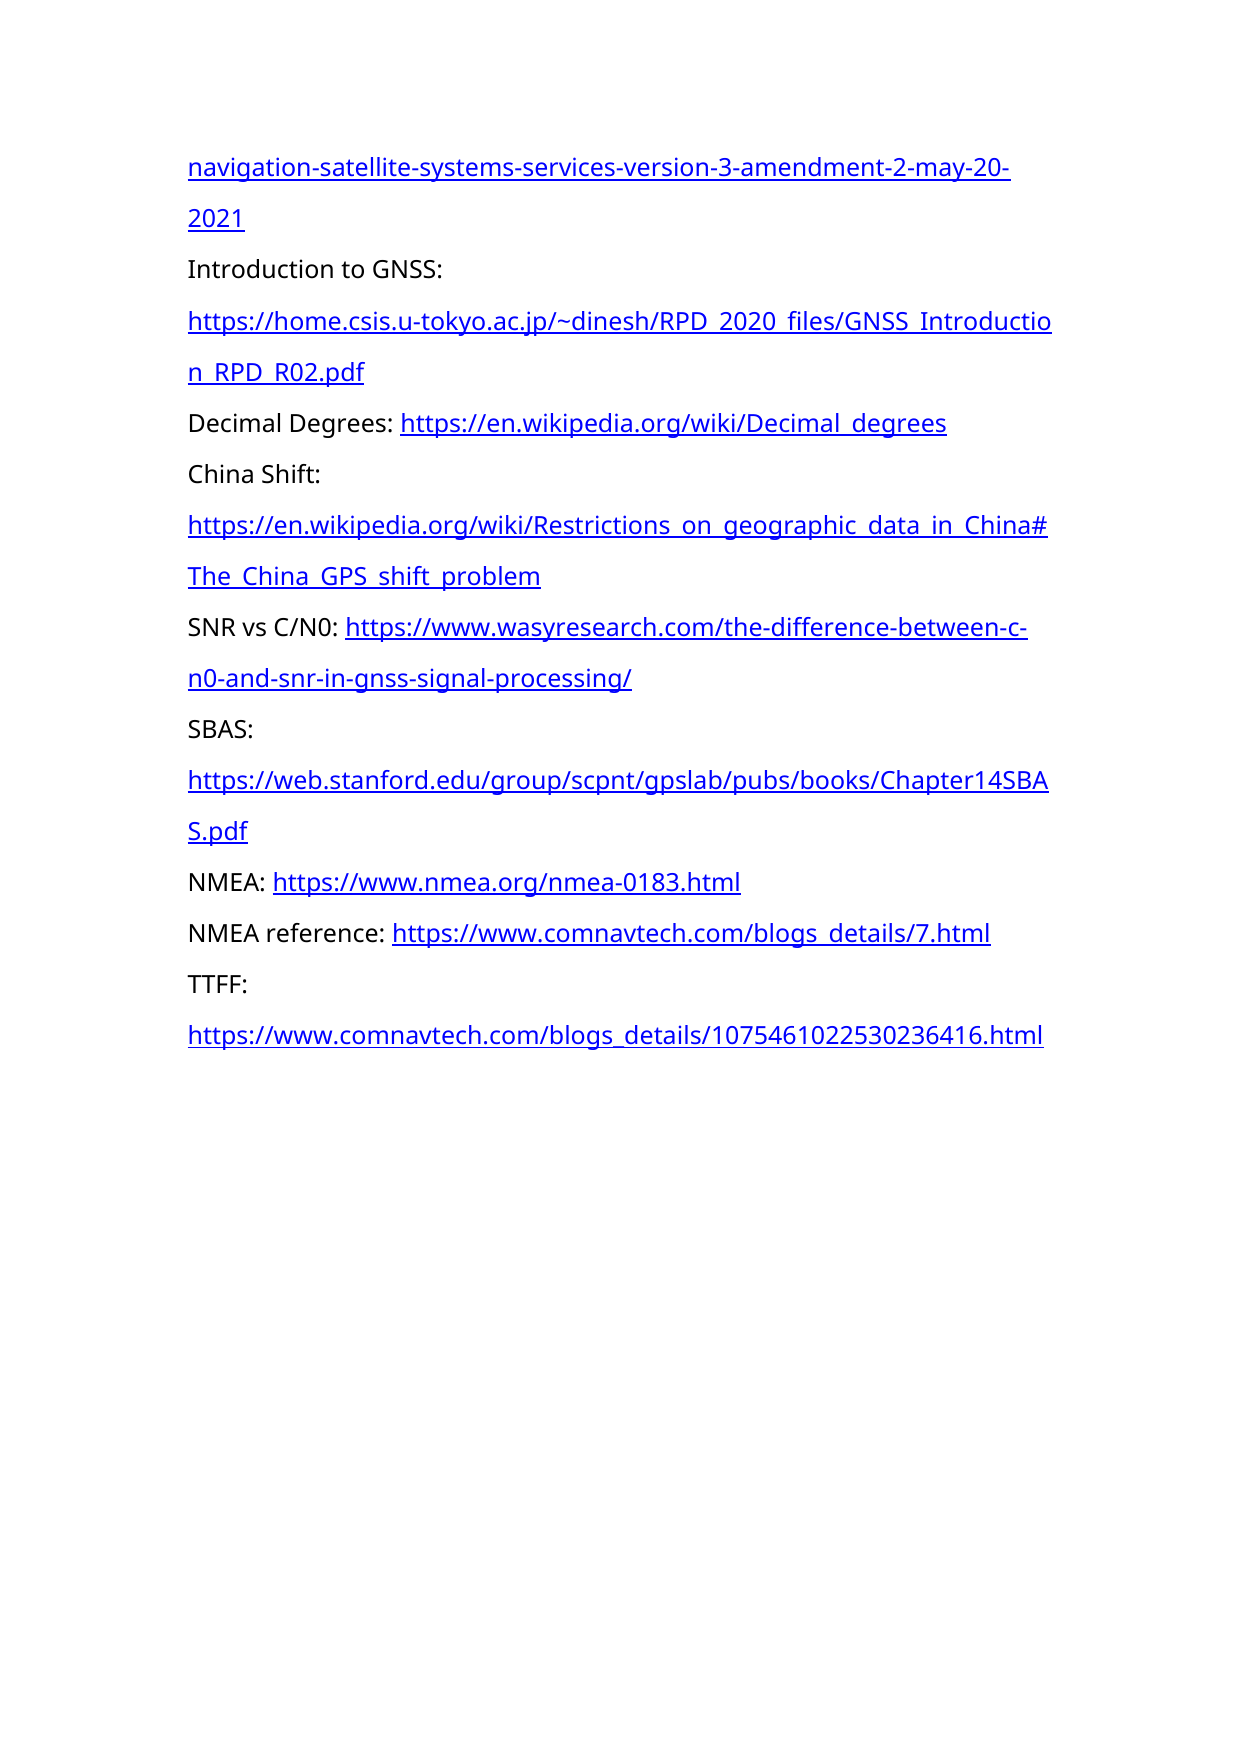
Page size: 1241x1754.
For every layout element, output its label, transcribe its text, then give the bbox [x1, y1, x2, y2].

text Decimal Degrees: https://en.wikipedia.org/wiki/Decimal_degrees [187, 405, 1053, 439]
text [187, 150, 1053, 235]
text SBAS: https://web.stanford.edu/group/scpnt/gpslab/pubs/books/Chapter14SBAS.pdf [187, 711, 1053, 848]
text China Shift: https://en.wikipedia.org/wiki/Restrictions_on_geographic_data_in_China#The_China_GPS_shift_problem [187, 456, 1053, 592]
text TTFF: https://www.comnavtech.com/blogs_details/1075461022530236416.html [187, 967, 1053, 1052]
text Introduction to GNSS: https://home.csis.u-tokyo.ac.jp/~dinesh/RPD_2020_files/GNSS_Introduction_RPD_R02.pdf [187, 252, 1053, 388]
text SNR vs C/N0: https://www.wasyresearch.com/the-difference-between-c-n0-and-snr-in-gnss-signal-processing/ [187, 609, 1053, 694]
text NMEA: https://www.nmea.org/nmea-0183.html [187, 864, 1053, 899]
text NMEA reference: https://www.comnavtech.com/blogs_details/7.html [187, 916, 1053, 950]
